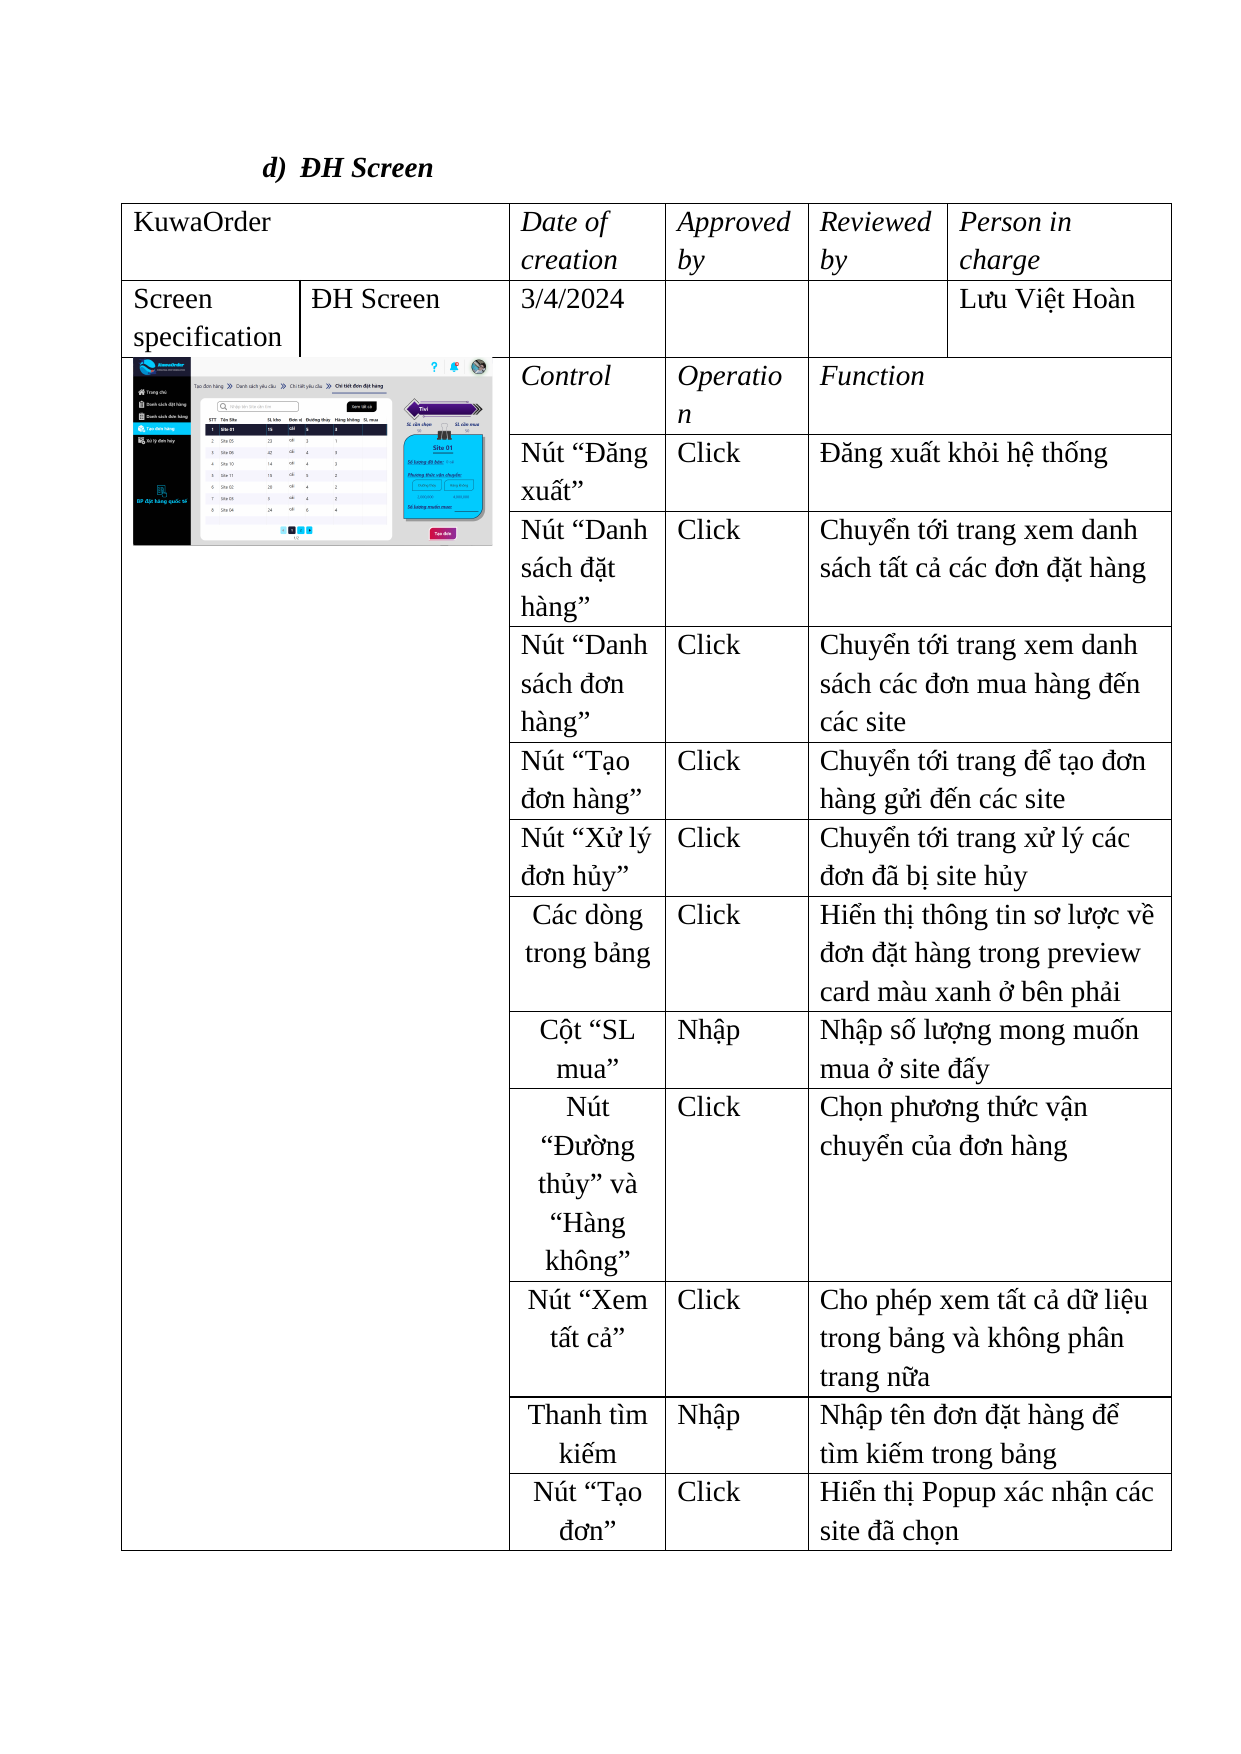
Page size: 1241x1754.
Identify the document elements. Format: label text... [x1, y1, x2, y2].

table_cell Hiển thị thông tin sơ lược về đơn đặt hàng trong preview card màu xanh ở bên phải [809, 897, 1171, 1011]
table_cell Click [666, 820, 808, 896]
table_cell Operation [666, 358, 808, 434]
table_cell Control [510, 358, 665, 434]
table_cell [666, 281, 808, 357]
table_cell Click [666, 1474, 808, 1550]
table_cell Chuyển tới trang xem danh sách tất cả các đơn đặt hàng [809, 512, 1171, 626]
table_cell Nút “Tạo đơn” [510, 1474, 665, 1550]
table_cell Nút “Tạo đơn hàng” [510, 743, 665, 819]
table_cell Nút “Xem tất cả” [510, 1282, 665, 1396]
table_header KuwaOrder [122, 204, 509, 280]
table_cell Cho phép xem tất cả dữ liệu trong bảng và không phân trang nữa [809, 1282, 1171, 1396]
table_cell Các dòng trong bảng [510, 897, 665, 1011]
table_cell Nút “Xử lý đơn hủy” [510, 820, 665, 896]
table_cell Click [666, 627, 808, 742]
table_cell Chuyển tới trang để tạo đơn hàng gửi đến các site [809, 743, 1171, 819]
table_cell Nhập [666, 1398, 808, 1473]
subtitle ĐH Screen [262, 150, 1090, 183]
table_cell Chuyển tới trang xem danh sách các đơn mua hàng đến các site [809, 627, 1171, 742]
table_cell Nút “Danh sách đơn hàng” [510, 627, 665, 742]
table_cell Nhập [666, 1012, 808, 1088]
table_cell Function [809, 358, 1171, 434]
picture [133, 357, 493, 546]
table_cell [809, 281, 947, 357]
table_header Person in charge [948, 204, 1171, 280]
table_cell Screen specification [122, 281, 299, 357]
table_header Date of creation [510, 204, 665, 280]
table_cell Thanh tìm kiếm [510, 1398, 665, 1473]
table_cell Chuyển tới trang xử lý các đơn đã bị site hủy [809, 820, 1171, 896]
table_cell Hiển thị Popup xác nhận các site đã chọn [809, 1474, 1171, 1550]
table_cell Click [666, 743, 808, 819]
table_cell Nút “Danh sách đặt hàng” [510, 512, 665, 626]
table_cell ĐH Screen [301, 281, 509, 357]
table_cell Click [666, 512, 808, 626]
table_cell Nhập tên đơn đặt hàng để tìm kiếm trong bảng [809, 1398, 1171, 1473]
table_cell Cột “SL mua” [510, 1012, 665, 1088]
table_cell Chọn phương thức vận chuyển của đơn hàng [809, 1089, 1171, 1281]
table_cell Click [666, 1089, 808, 1281]
table_header Approved by [666, 204, 808, 280]
table_cell Click [666, 1282, 808, 1396]
table_cell Nút “Đường thủy” và “Hàng không” [510, 1089, 665, 1281]
table_header Reviewed by [809, 204, 947, 280]
table_cell [122, 358, 509, 1550]
table_cell Lưu Việt Hoàn [948, 281, 1171, 357]
table_cell Nhập số lượng mong muốn mua ở site đấy [809, 1012, 1171, 1088]
table_cell Click [666, 897, 808, 1011]
table_cell 3/4/2024 [510, 281, 665, 357]
table_cell Đăng xuất khỏi hệ thống [809, 435, 1171, 511]
table_cell Nút “Đăng xuất” [510, 435, 665, 511]
table_cell Click [666, 435, 808, 511]
